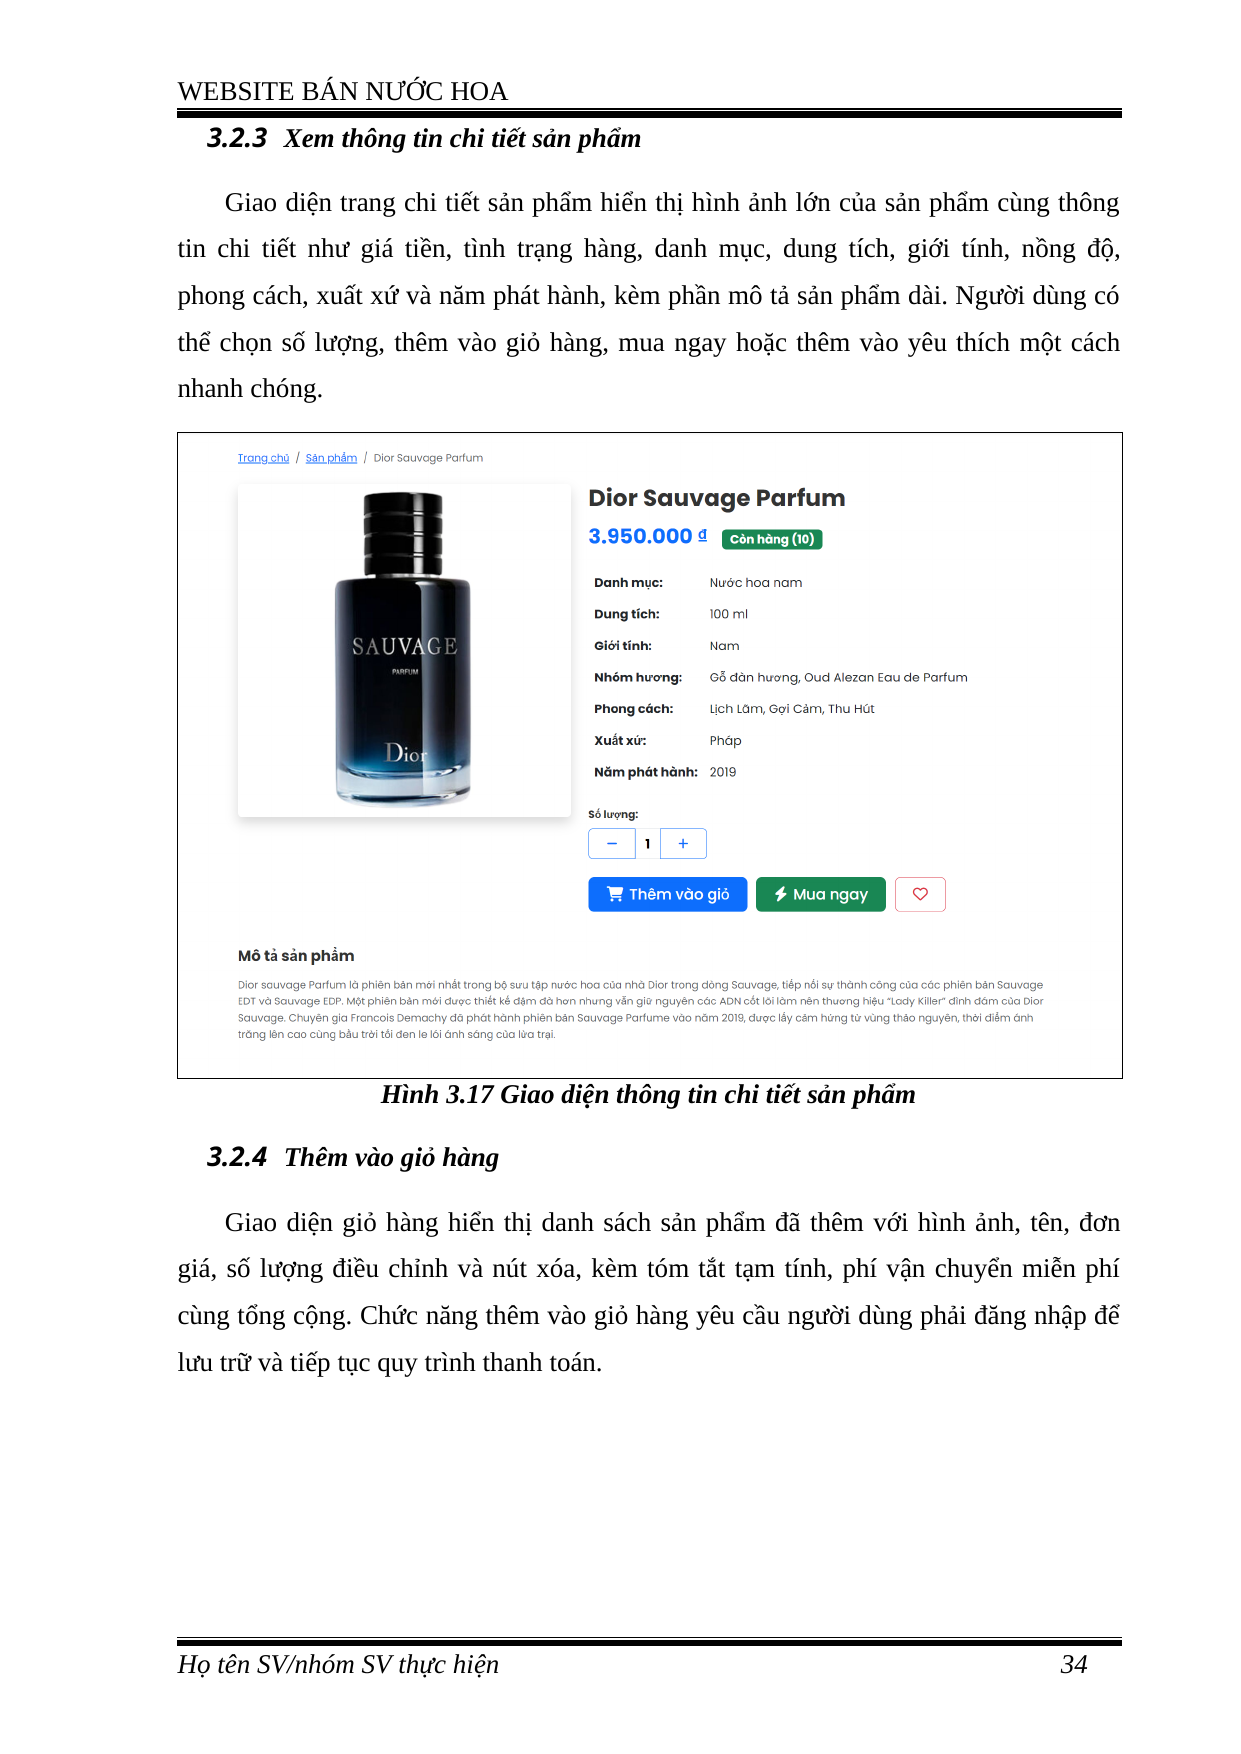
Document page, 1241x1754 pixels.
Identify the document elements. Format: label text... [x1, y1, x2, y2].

subtitle Thêm vào giỏ hàng [207, 1138, 1122, 1175]
text Giao diện giỏ hàng hiển thị danh sách sản phẩm đã thêm với hình ảnh, tên, đơn giá, số lượng điều chỉnh và nút xóa, kèm tóm tắt tạm tính, phí vận chuyển miễn phí cùng tổng cộng. Chức năng thêm vào giỏ hàng yêu cầu người dùng phải đăng nhập để lưu trữ và tiếp tục quy trình thanh toán. [177, 1206, 1122, 1377]
picture [178, 433, 1122, 1078]
subtitle Xem thông tin chi tiết sản phẩm [207, 118, 1122, 155]
text Giao diện trang chi tiết sản phẩm hiển thị hình ảnh lớn của sản phẩm cùng thông tin chi tiết như giá tiền, tình trạng hàng, danh mục, dung tích, giới tính, nồng độ, phong cách, xuất xứ và năm phát hành, kèm phần mô tả sản phẩm dài. Người dùng có thể chọn số lượng, thêm vào giỏ hàng, mua ngay hoặc thêm vào yêu thích một cách nhanh chóng. [177, 186, 1122, 404]
